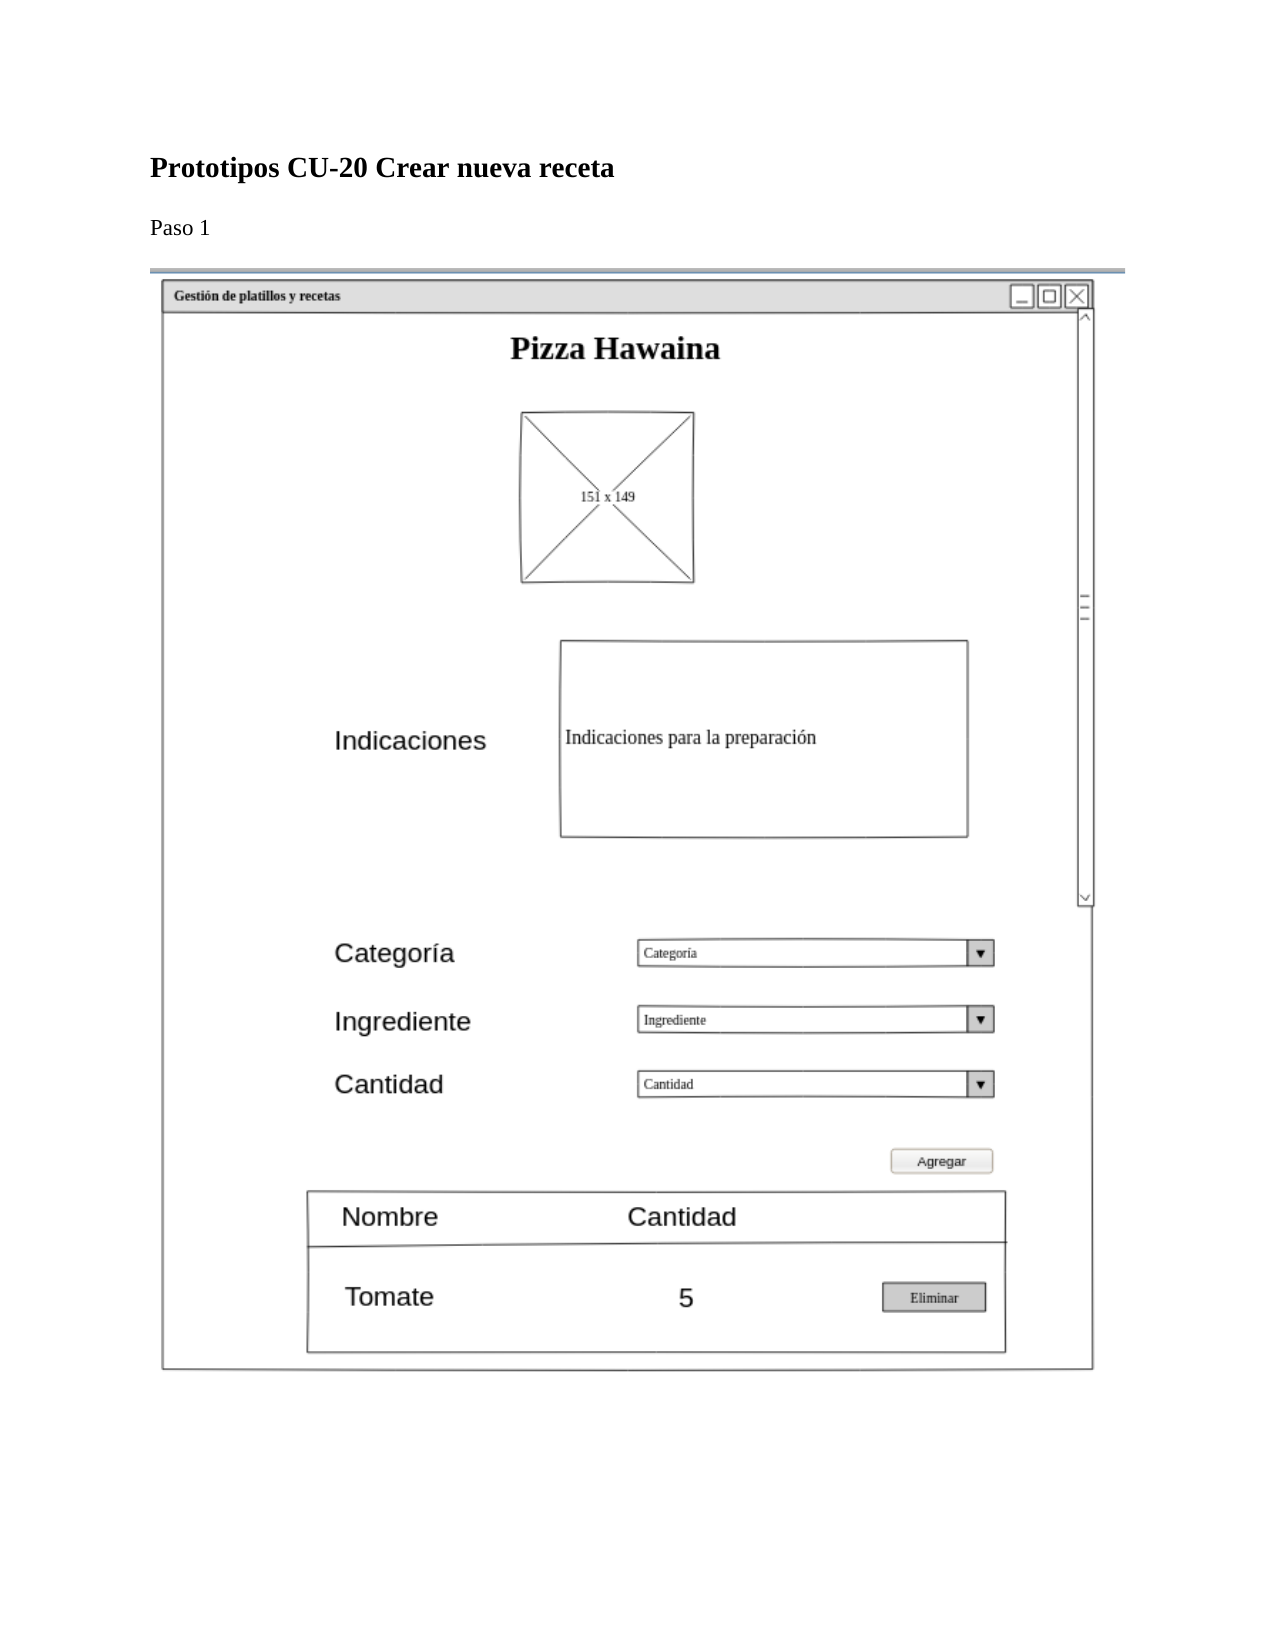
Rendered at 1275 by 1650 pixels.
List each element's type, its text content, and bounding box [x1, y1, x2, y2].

subtitle Prototipos CU-20 Crear nueva receta [150, 150, 1125, 183]
text Paso 1 [150, 213, 1125, 240]
picture [150, 268, 1125, 1380]
